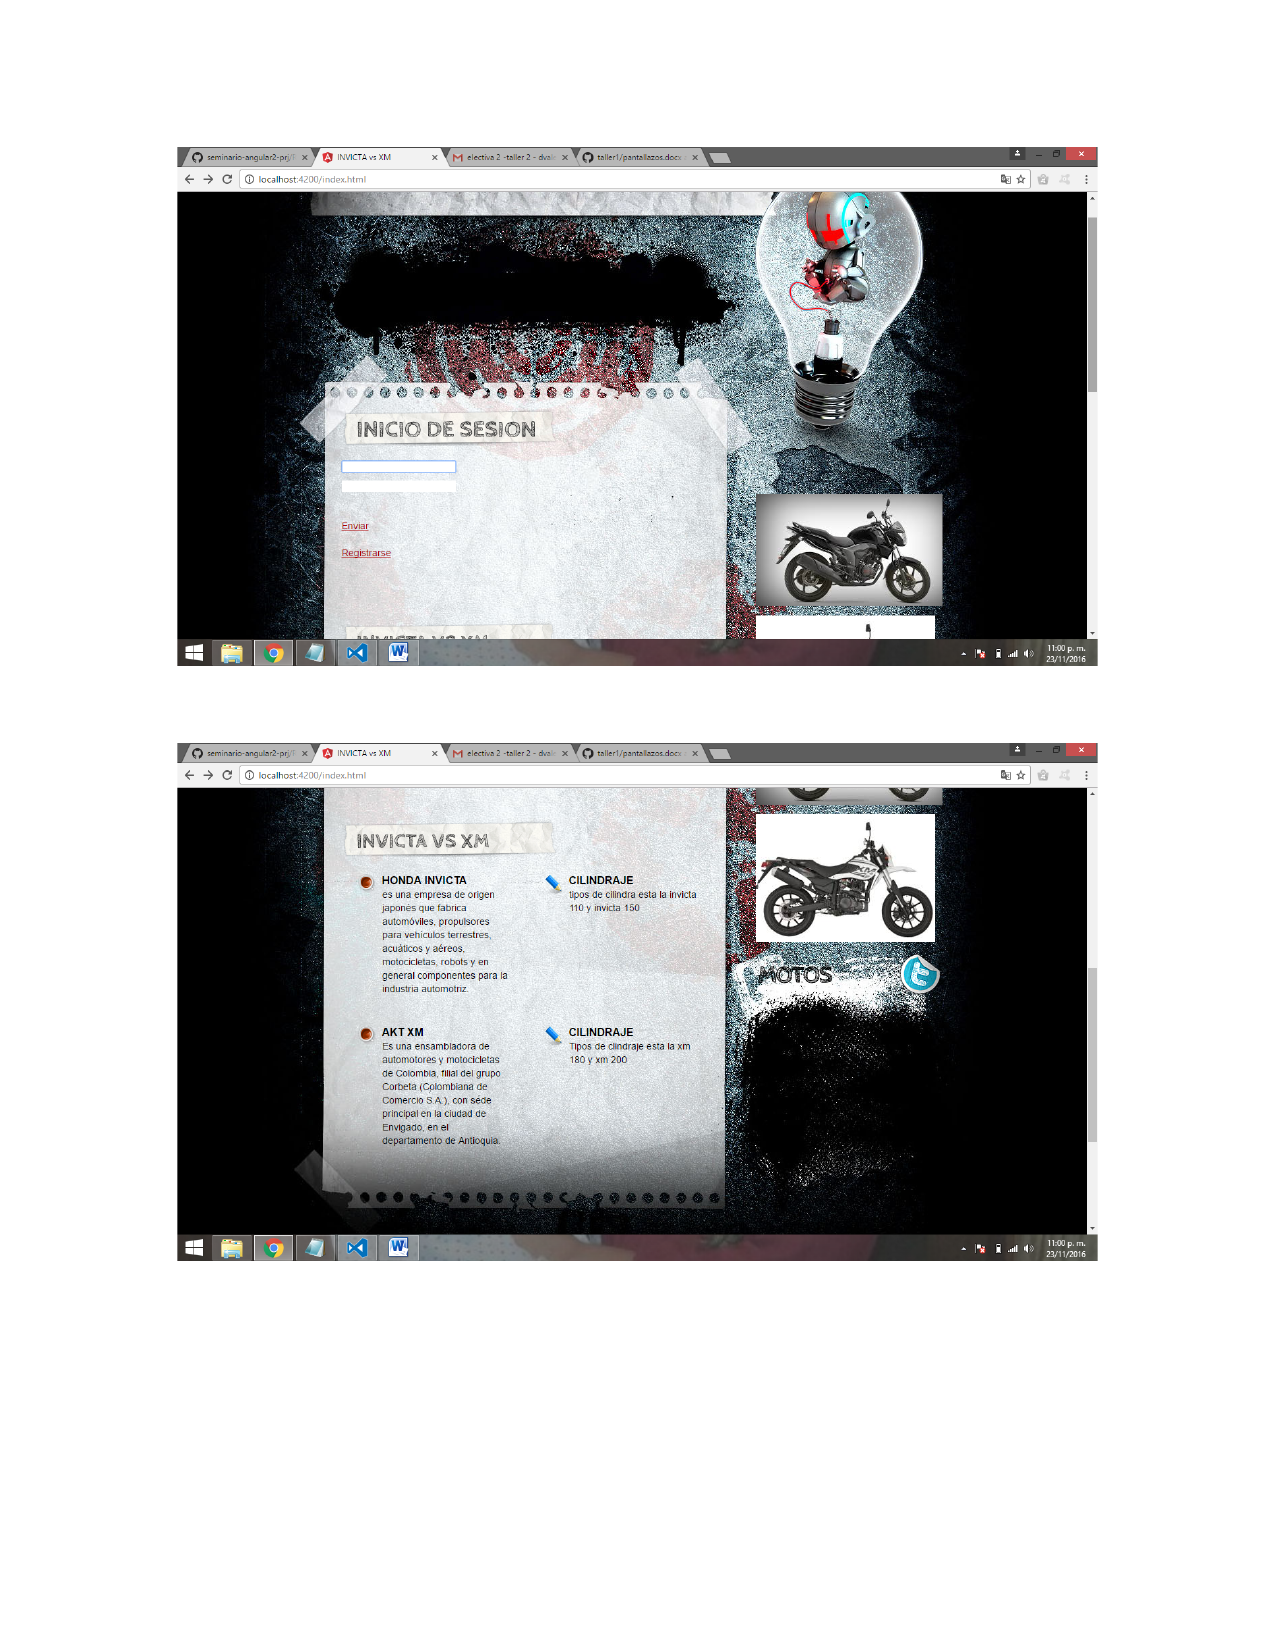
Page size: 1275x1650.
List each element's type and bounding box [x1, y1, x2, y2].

picture [177, 743, 1098, 1261]
picture [177, 147, 1098, 666]
